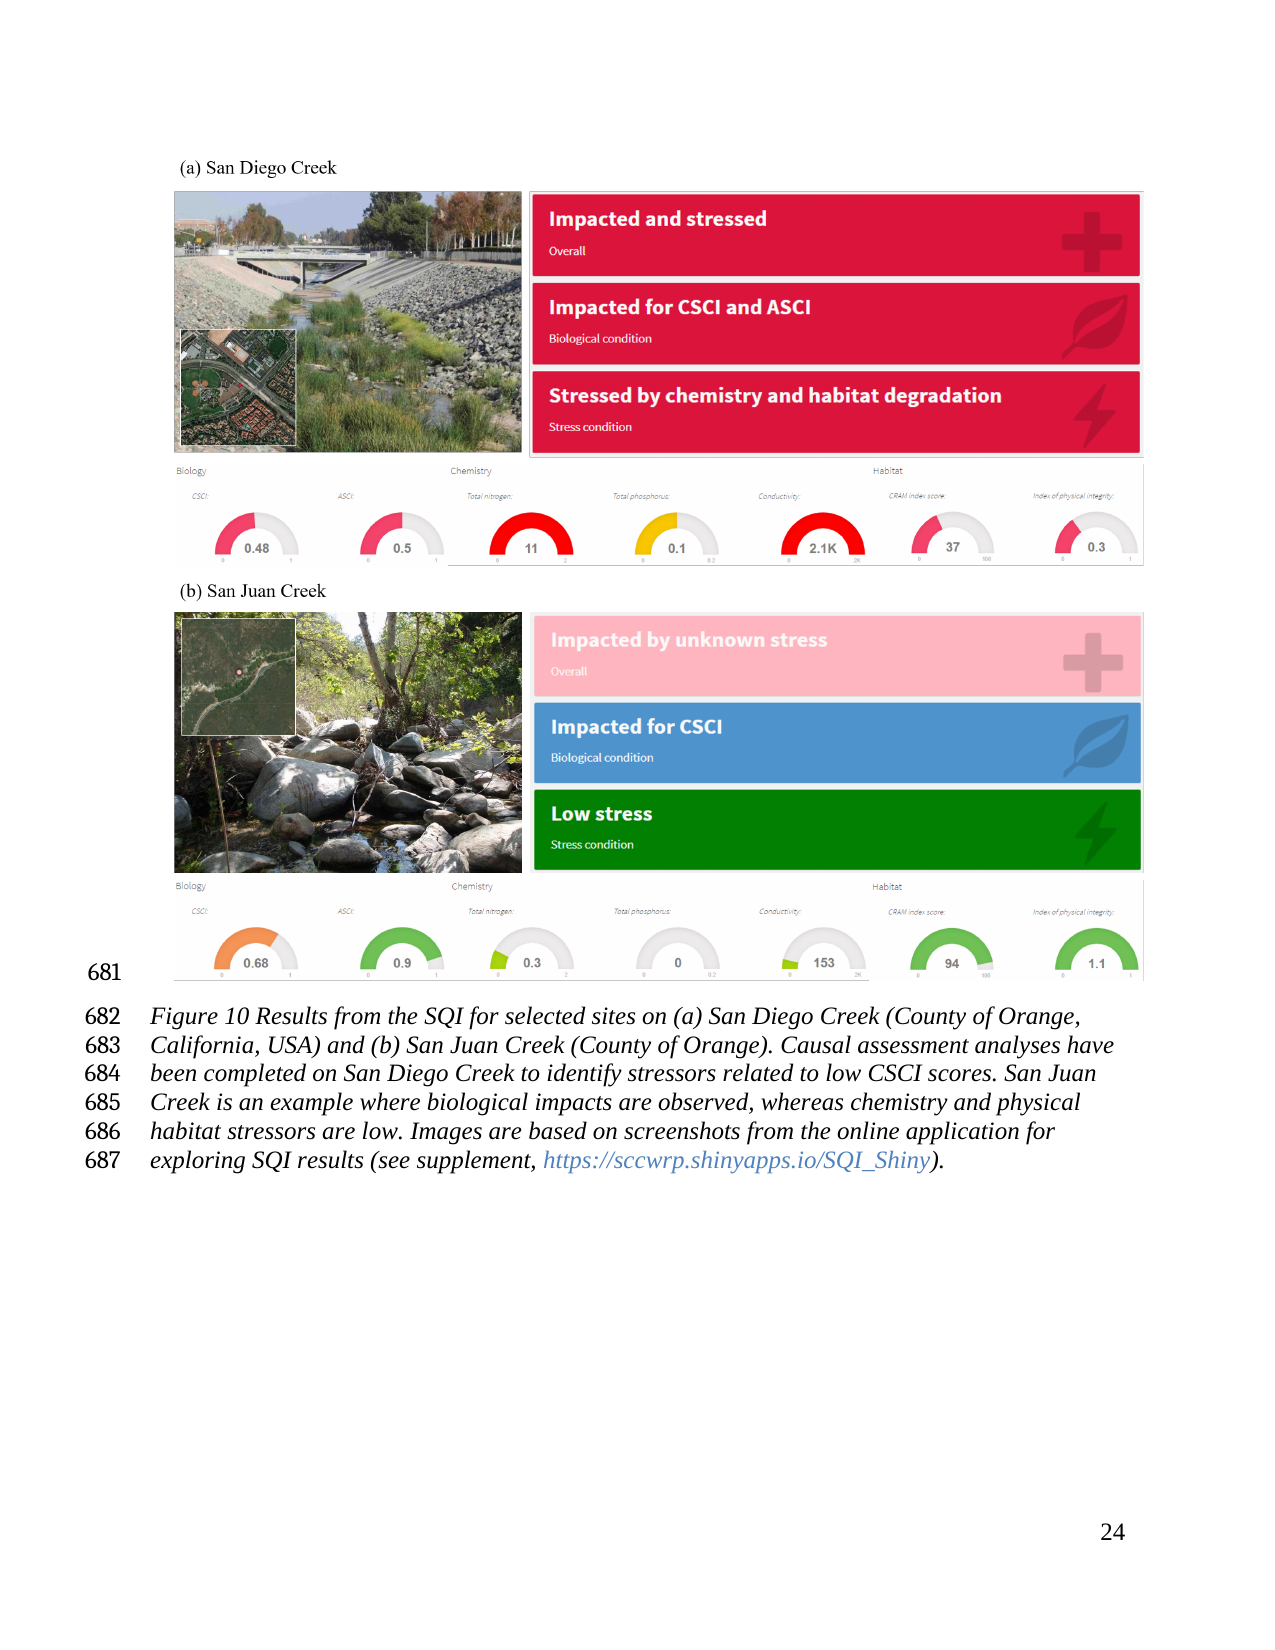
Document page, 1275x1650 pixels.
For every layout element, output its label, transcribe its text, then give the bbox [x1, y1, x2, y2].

text Figure 10 Results from the SQI for selected sites on (a) San Diego Creek (County of Orange, California, USA) and (b) San Juan Creek (County of Orange). Causal assessment analyses have been completed on San Diego Creek to identify stressors related to low CSCI scores. San Juan Creek is an example where biological impacts are observed, whereas chemistry and physical habitat stressors are low. Images are based on screenshots from the online application for exploring SQI results (see supplement, https://sccwrp.shinyapps.io/SQI_Shiny). [150, 1001, 1125, 1173]
picture [168, 150, 1144, 981]
